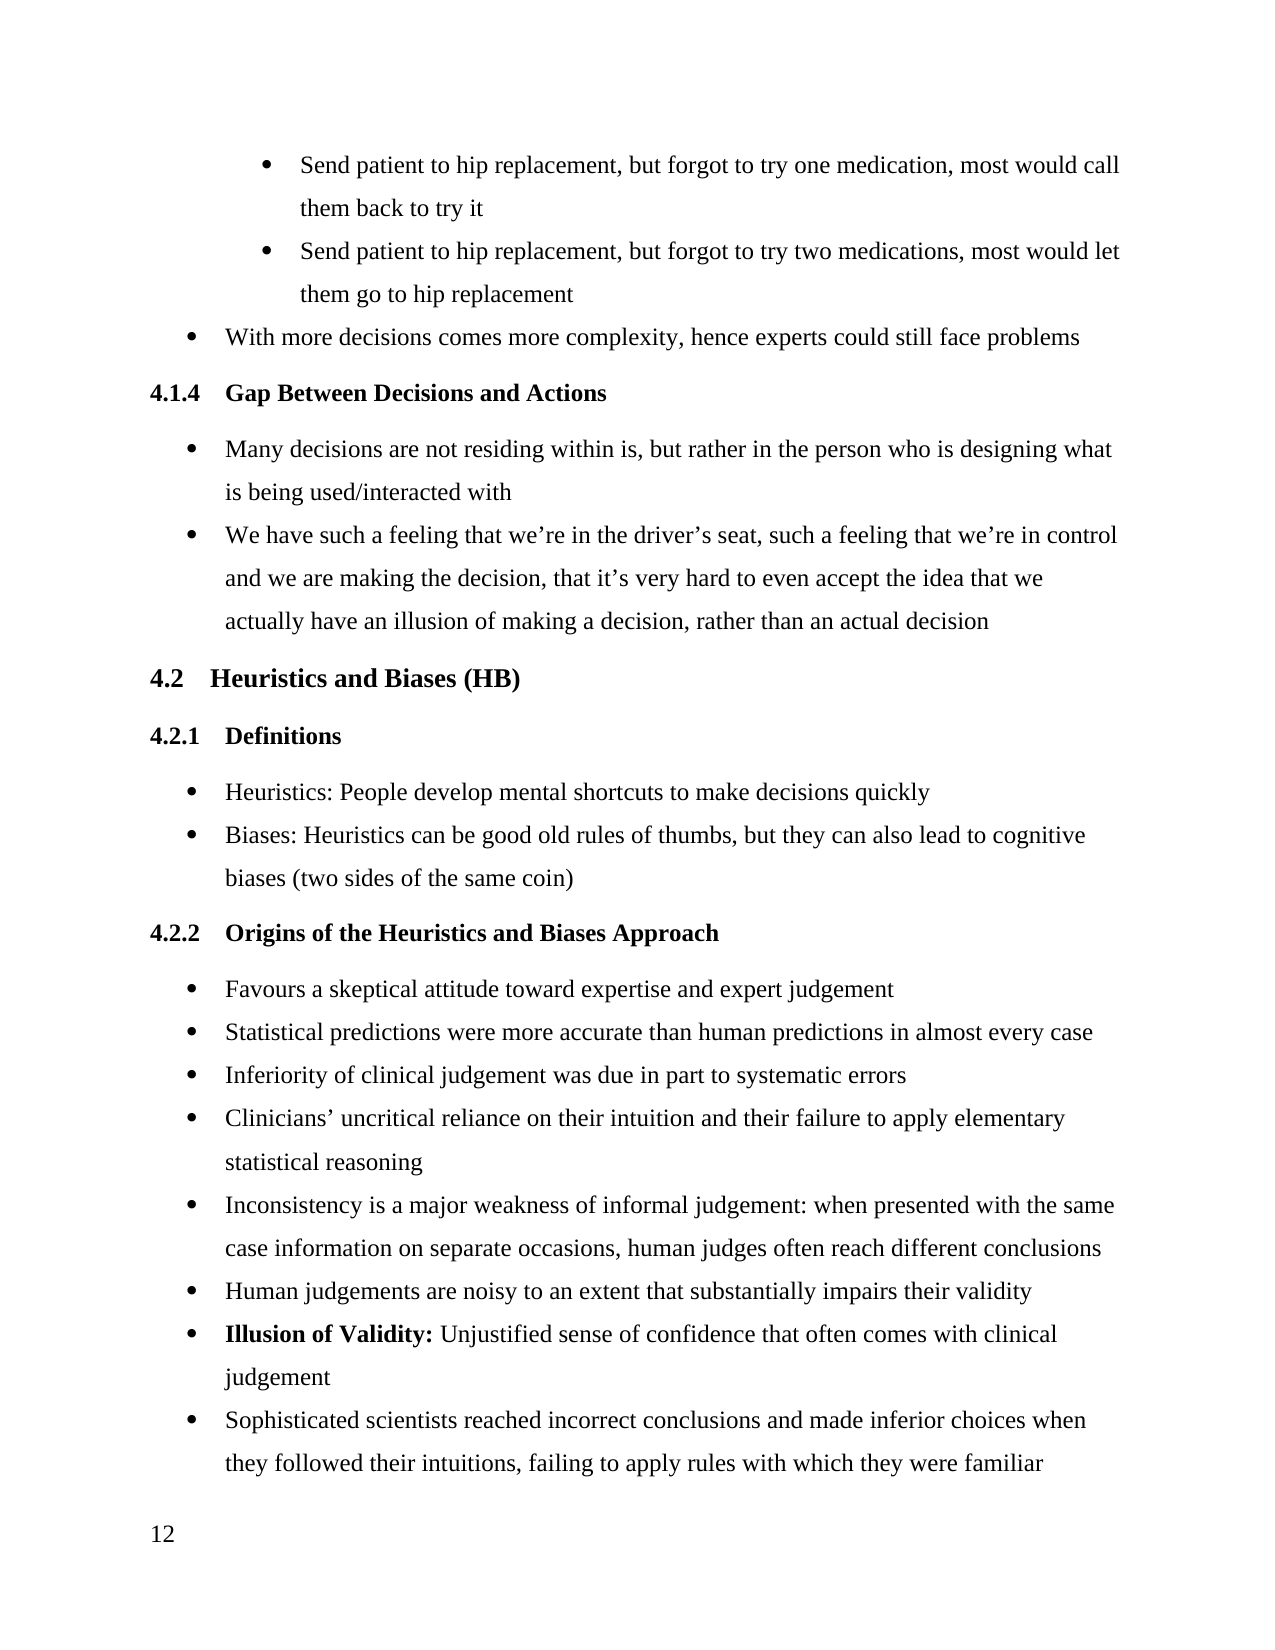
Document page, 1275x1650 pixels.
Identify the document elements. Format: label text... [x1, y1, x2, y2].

list Many decisions are not residing within is, but rather in the person who is designing what is being used/interacted with [187, 434, 1125, 506]
list Favours a skeptical attitude toward expertise and expert judgement [187, 974, 1125, 1003]
list Send patient to hip replacement, but forgot to try two medications, most would let them go to hip replacement [262, 236, 1125, 308]
list Illusion of Validity: Unjustified sense of confidence that often comes with clinical judgement [187, 1319, 1125, 1391]
list Biases: Heuristics can be good old rules of thumbs, but they can also lead to cognitive biases (two sides of the same coin) [187, 820, 1125, 892]
subtitle Origins of the Heuristics and Biases Approach [150, 918, 1125, 947]
subtitle Gap Between Decisions and Actions [150, 378, 1125, 407]
list Inferiority of clinical judgement was due in part to systematic errors [187, 1060, 1125, 1089]
list We have such a feeling that we’re in the driver’s seat, such a feeling that we’re in control and we are making the decision, that it’s very hard to even accept the idea that we actually have an illusion of making a decision, rather than an actual decision [187, 520, 1125, 635]
list Clinicians’ uncritical reliance on their intuition and their failure to apply elementary statistical reasoning [187, 1103, 1125, 1175]
list Statistical predictions were more accurate than human predictions in almost every case [187, 1017, 1125, 1046]
list With more decisions comes more complexity, hence experts could still face problems [187, 322, 1125, 351]
list Heuristics: People develop mental shortcuts to make decisions quickly [187, 777, 1125, 805]
subtitle Definitions [150, 721, 1125, 750]
list Sophisticated scientists reached incorrect conclusions and made inferior choices when they followed their intuitions, failing to apply rules with which they were familiar [187, 1405, 1125, 1477]
list Send patient to hip replacement, but forgot to try one medication, most would call them back to try it [262, 150, 1125, 222]
subtitle Heuristics and Biases (HB) [150, 662, 1125, 693]
list Inconsistency is a major weakness of informal judgement: when presented with the same case information on separate occasions, human judges often reach different conclusions [187, 1190, 1125, 1262]
list Human judgements are noisy to an extent that substantially impairs their validity [187, 1276, 1125, 1305]
